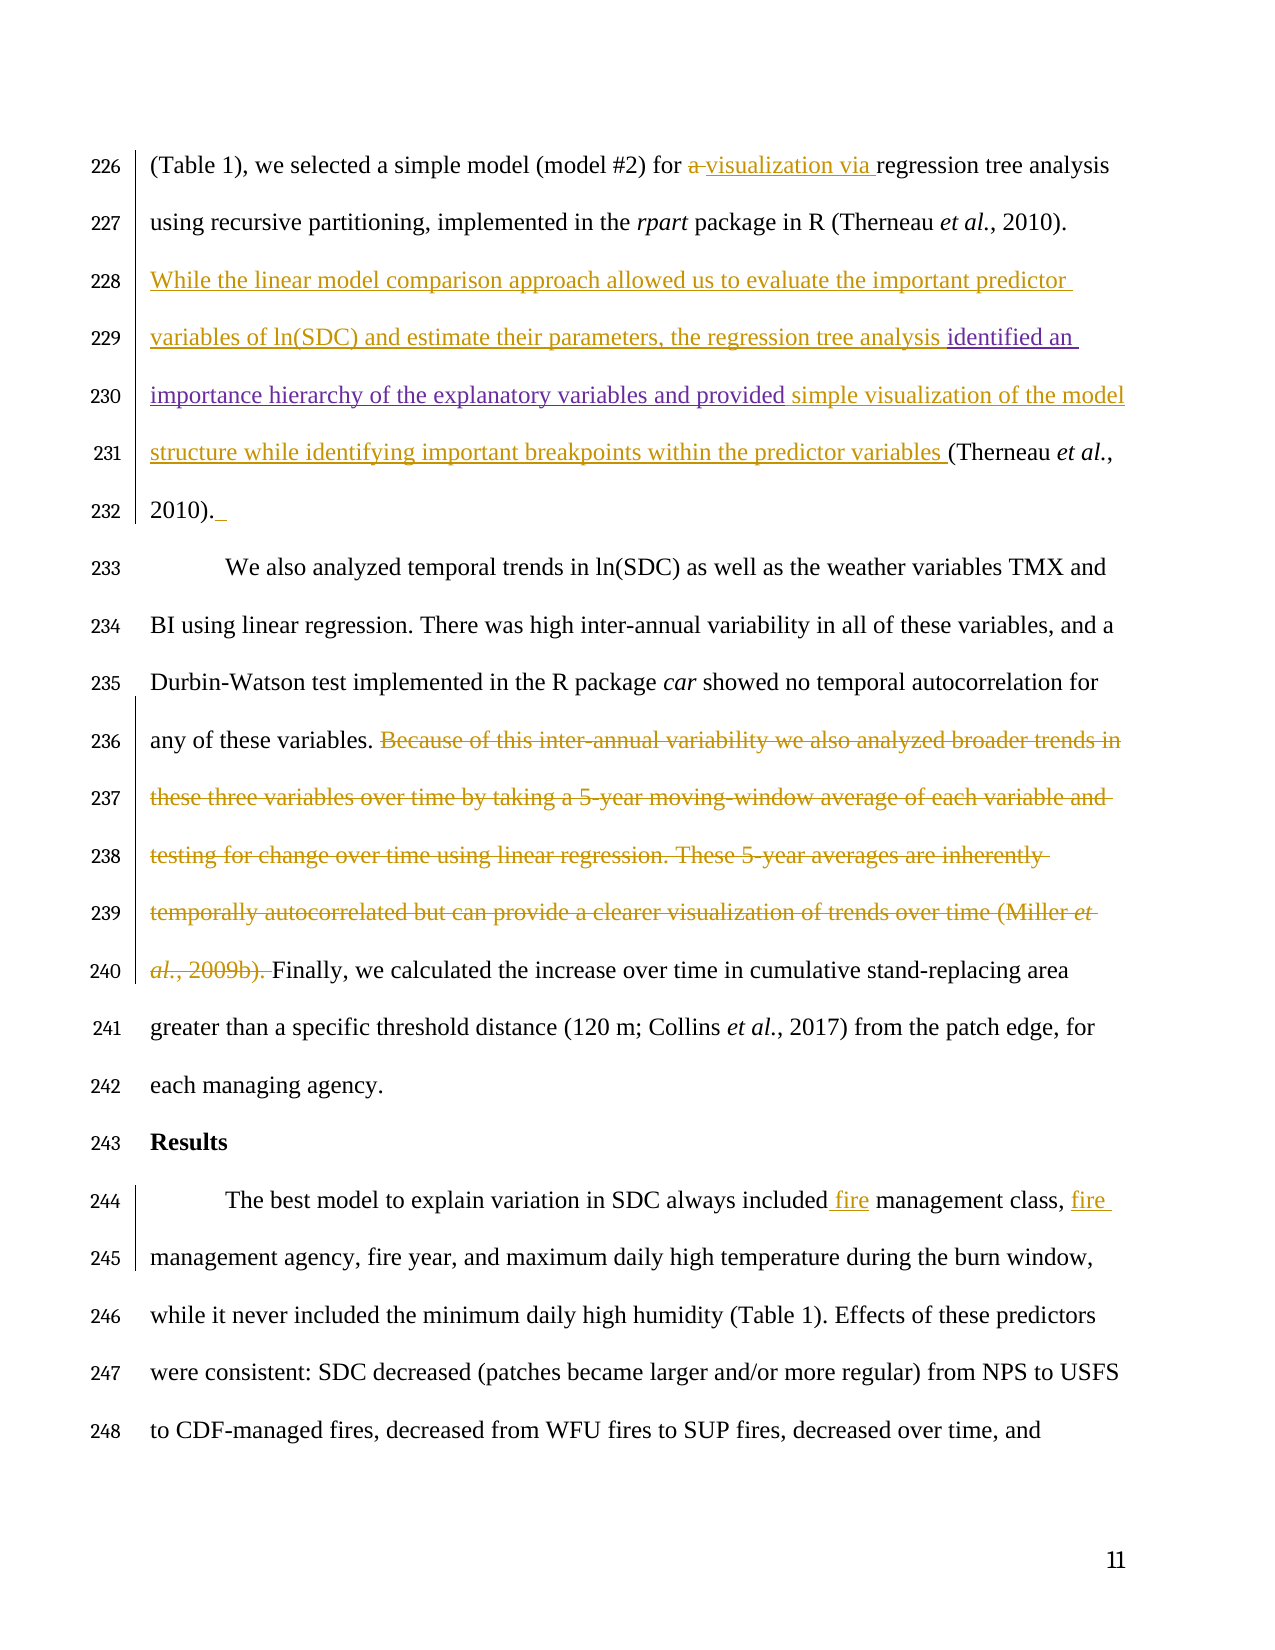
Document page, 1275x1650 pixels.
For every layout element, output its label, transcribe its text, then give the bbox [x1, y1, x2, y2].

text We also analyzed temporal trends in ln(SDC) as well as the weather variables TMX and BI using linear regression. There was high inter-annual variability in all of these variables, and a Durbin-Watson test implemented in the R package car showed no temporal autocorrelation for any of these variables. Finally, we calculated the increase over time in cumulative stand-replacing area greater than a specific threshold distance (120 m; Collins et al., 2017) from the patch edge, for each managing agency. [150, 552, 1125, 1099]
text Results [150, 1127, 1125, 1156]
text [150, 1185, 1125, 1444]
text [150, 150, 1125, 405]
